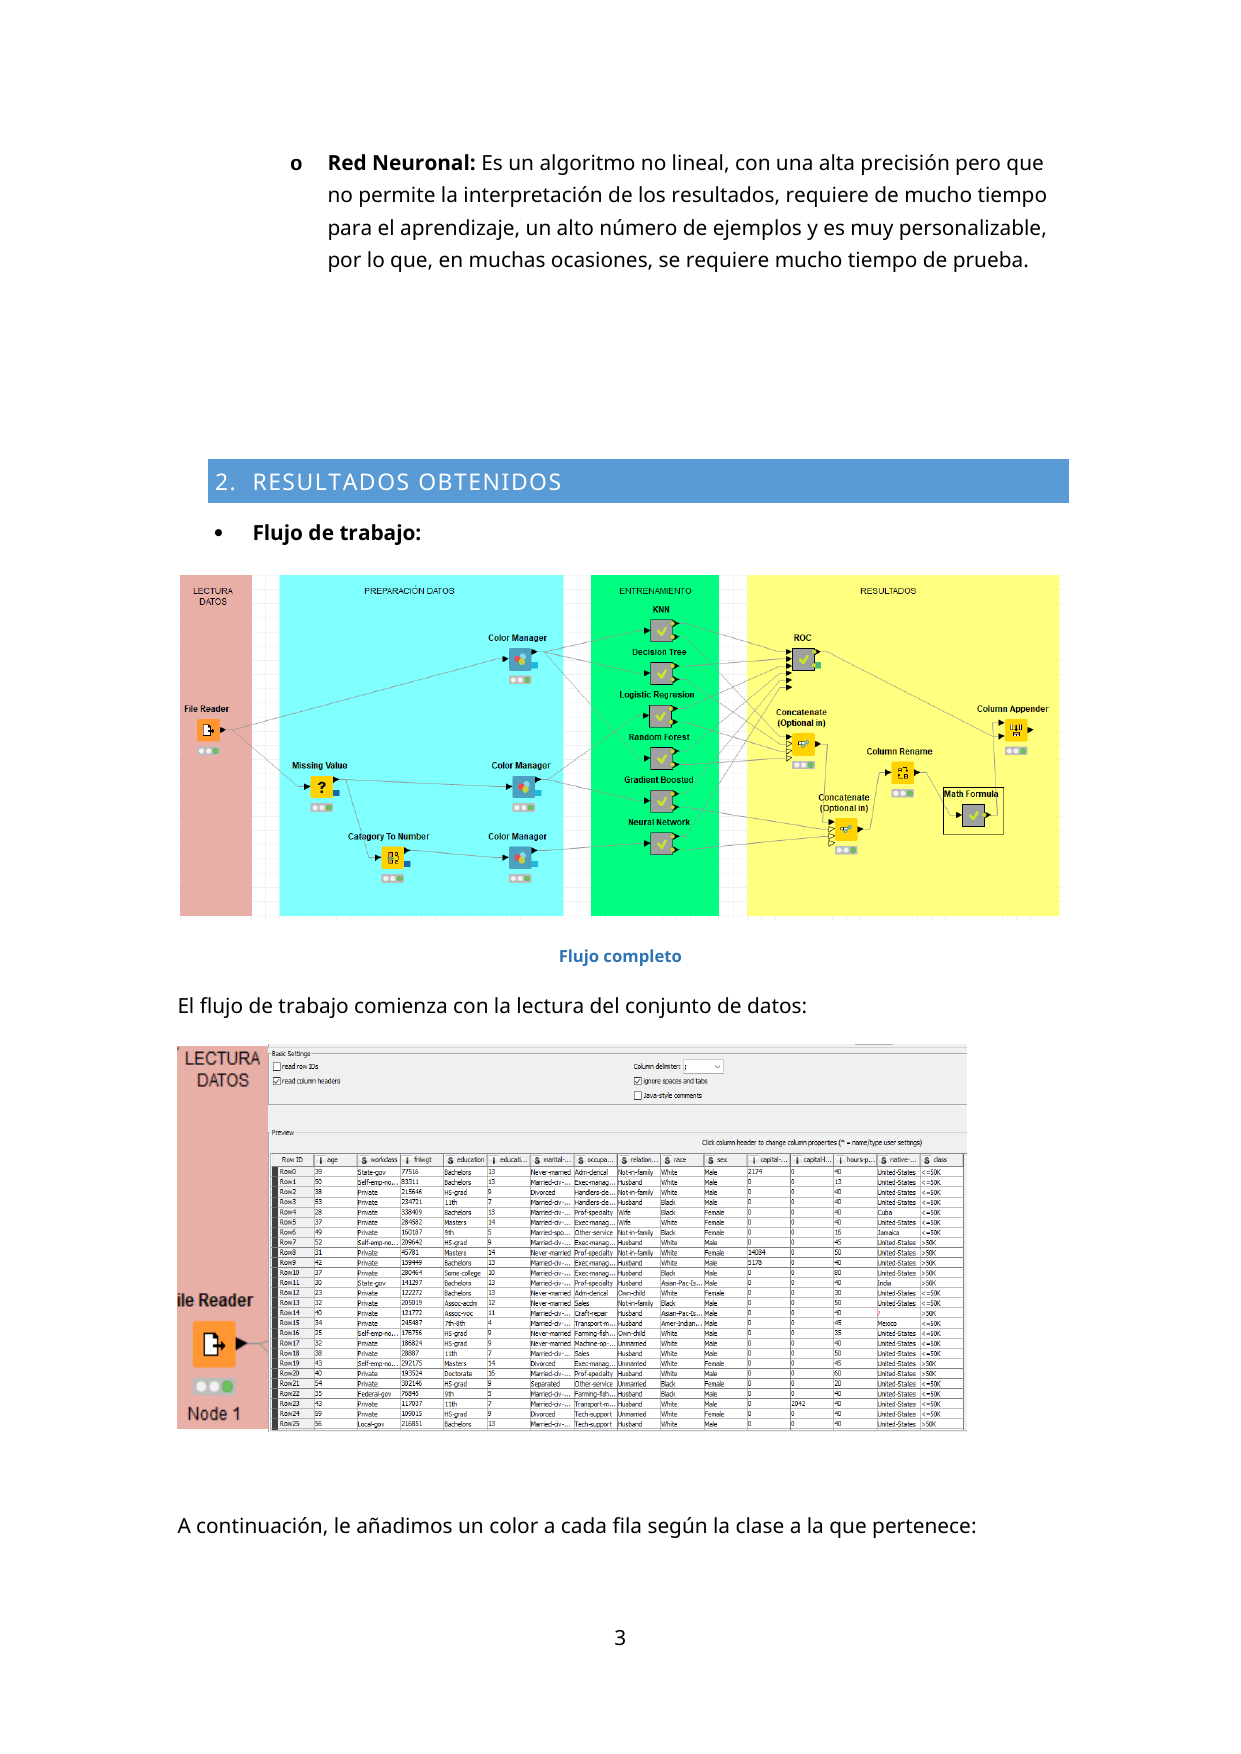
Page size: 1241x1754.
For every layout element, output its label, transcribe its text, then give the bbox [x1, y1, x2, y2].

picture [177, 1044, 967, 1432]
list Red Neuronal: Es un algoritmo no lineal, con una alta precisión pero que no permite la interpretación de los resultados, requiere de mucho tiempo para el aprendizaje, un alto número de ejemplos y es muy personalizable, por lo que, en muchas ocasiones, se requiere mucho tiempo de prueba. [290, 148, 1063, 274]
list Flujo de trabajo: [215, 518, 1063, 547]
text Flujo completo [177, 945, 1063, 967]
text A continuación, le añadimos un color a cada fila según la clase a la que pertenece: [177, 1511, 1063, 1539]
picture [177, 571, 1063, 920]
subtitle RESULTADOS OBTENIDOS [215, 466, 1063, 497]
text El flujo de trabajo comienza con la lectura del conjunto de datos: [177, 992, 1063, 1020]
